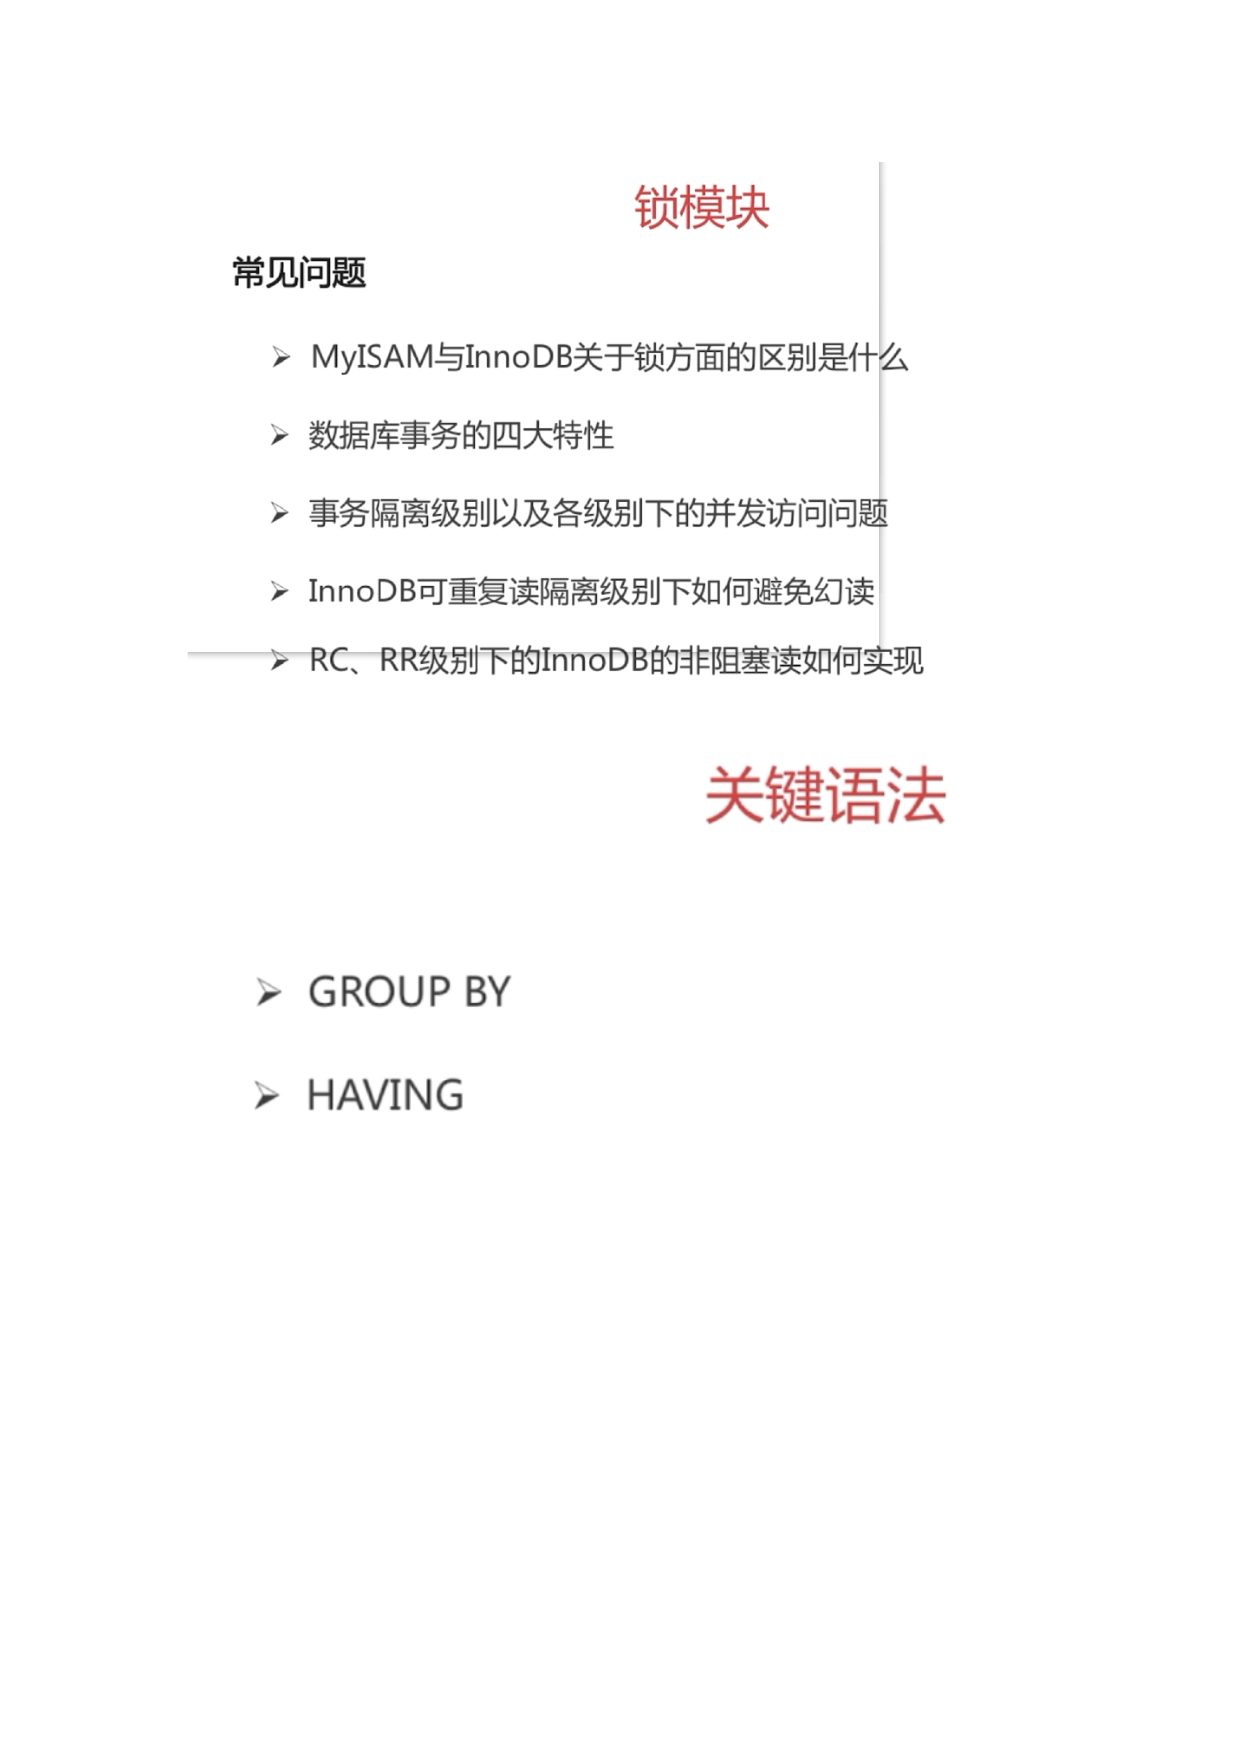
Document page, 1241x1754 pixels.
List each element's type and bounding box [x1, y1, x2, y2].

picture [187, 162, 1053, 696]
picture [187, 714, 1053, 1300]
